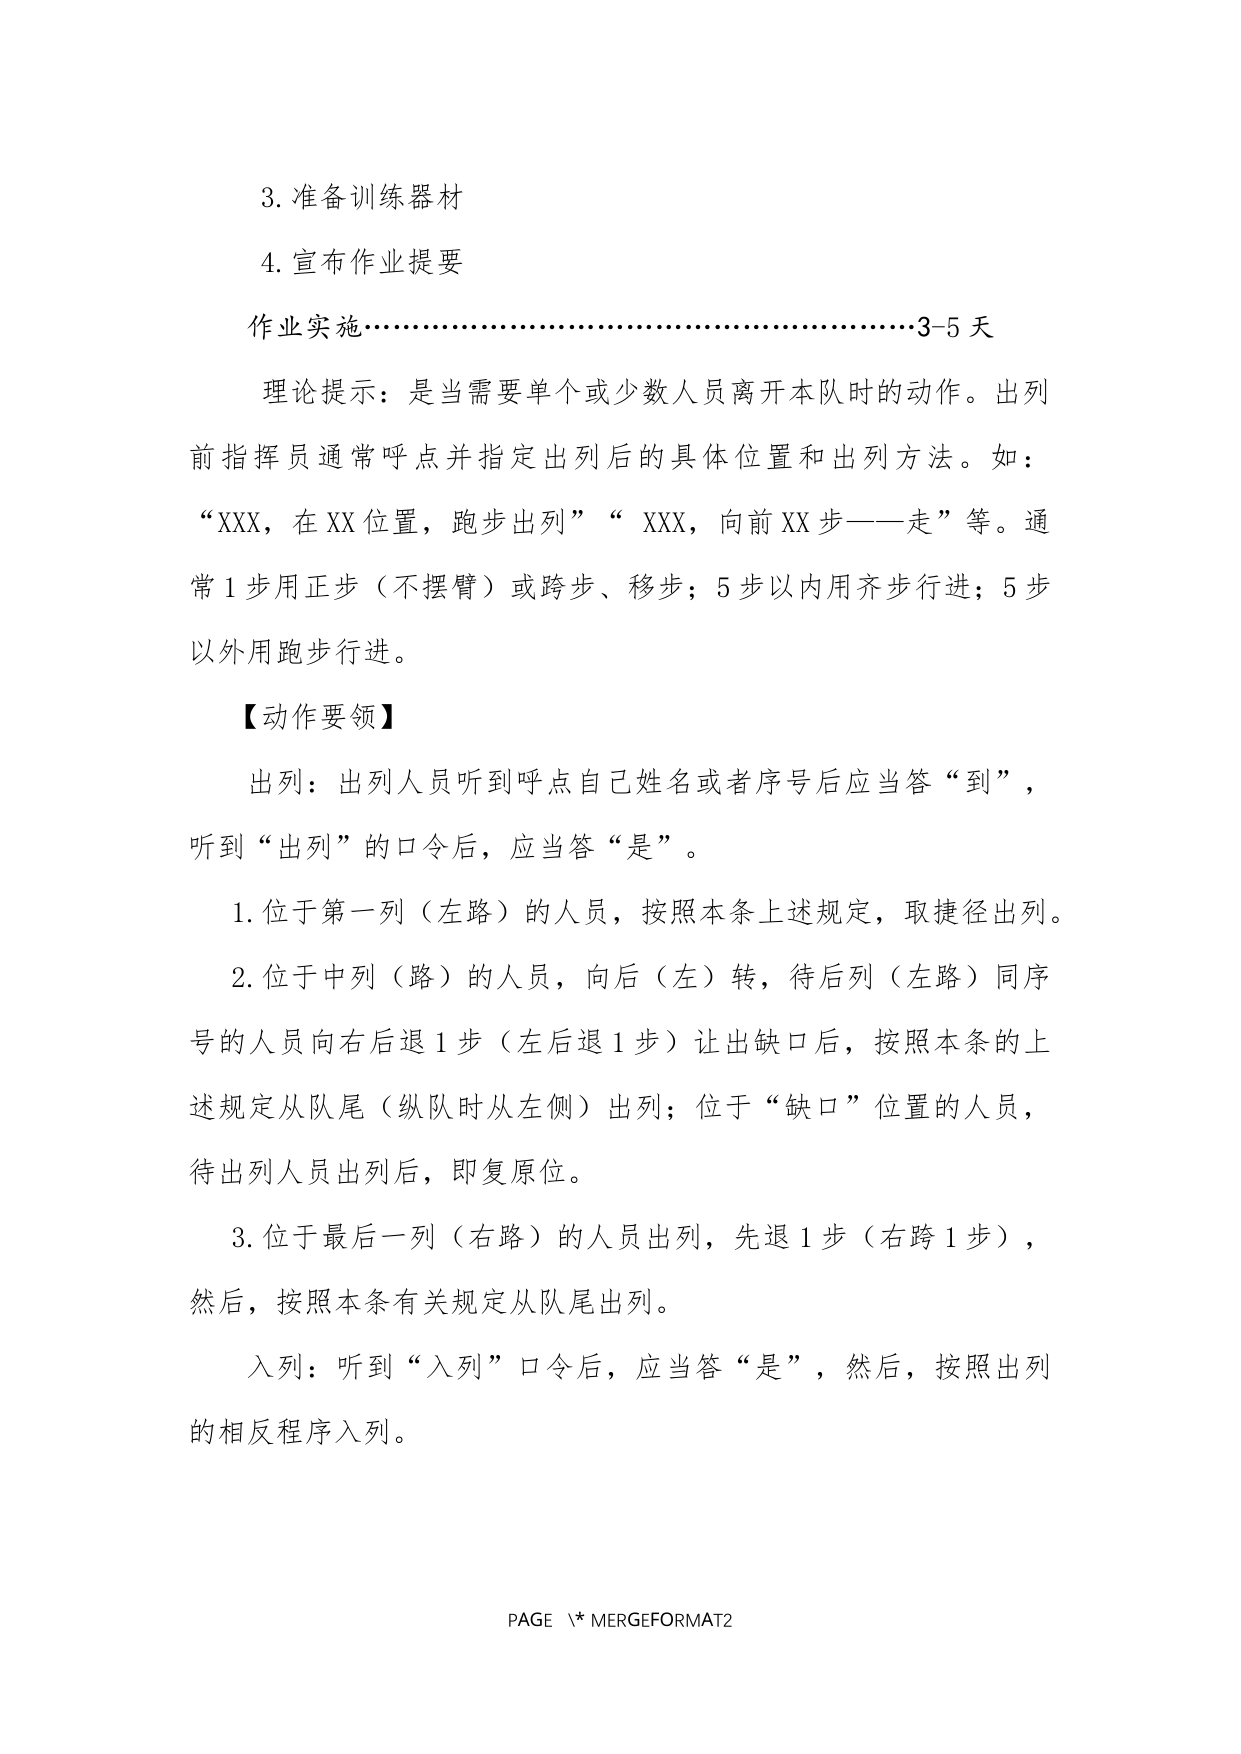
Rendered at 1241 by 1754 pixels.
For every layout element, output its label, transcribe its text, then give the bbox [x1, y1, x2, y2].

text 3.准备训练器材 [187, 162, 1053, 227]
text 【动作要领】 [187, 682, 1053, 747]
text 作业实施…………………………………………………3-5天 [187, 292, 1053, 357]
text 理论提示：是当需要单个或少数人员离开本队时的动作。出列前指挥员通常呼点并指定出列后的具体位置和出列方法。如：“XXX，在XX位置，跑步出列”“ XXX，向前XX步——走”等。通常1步用正步（不摆臂）或跨步、移步；5步以内用齐步行进；5步以外用跑步行进。 [187, 357, 1053, 682]
text 4.宣布作业提要 [187, 227, 1053, 292]
text 出列：出列人员听到呼点自己姓名或者序号后应当答“到”，听到“出列”的口令后，应当答“是”。 [187, 747, 1053, 877]
text 3.位于最后一列（右路）的人员出列，先退1步（右跨1步），然后，按照本条有关规定从队尾出列。 [187, 1202, 1053, 1332]
text 入列：听到“入列”口令后，应当答“是”，然后，按照出列的相反程序入列。 [187, 1332, 1053, 1462]
text 2.位于中列（路）的人员，向后（左）转，待后列（左路）同序号的人员向右后退1步（左后退1步）让出缺口后，按照本条的上述规定从队尾（纵队时从左侧）出列；位于“缺口”位置的人员，待出列人员出列后，即复原位。 [187, 942, 1053, 1202]
text 1.位于第一列（左路）的人员，按照本条上述规定，取捷径出列。 [187, 877, 1053, 942]
